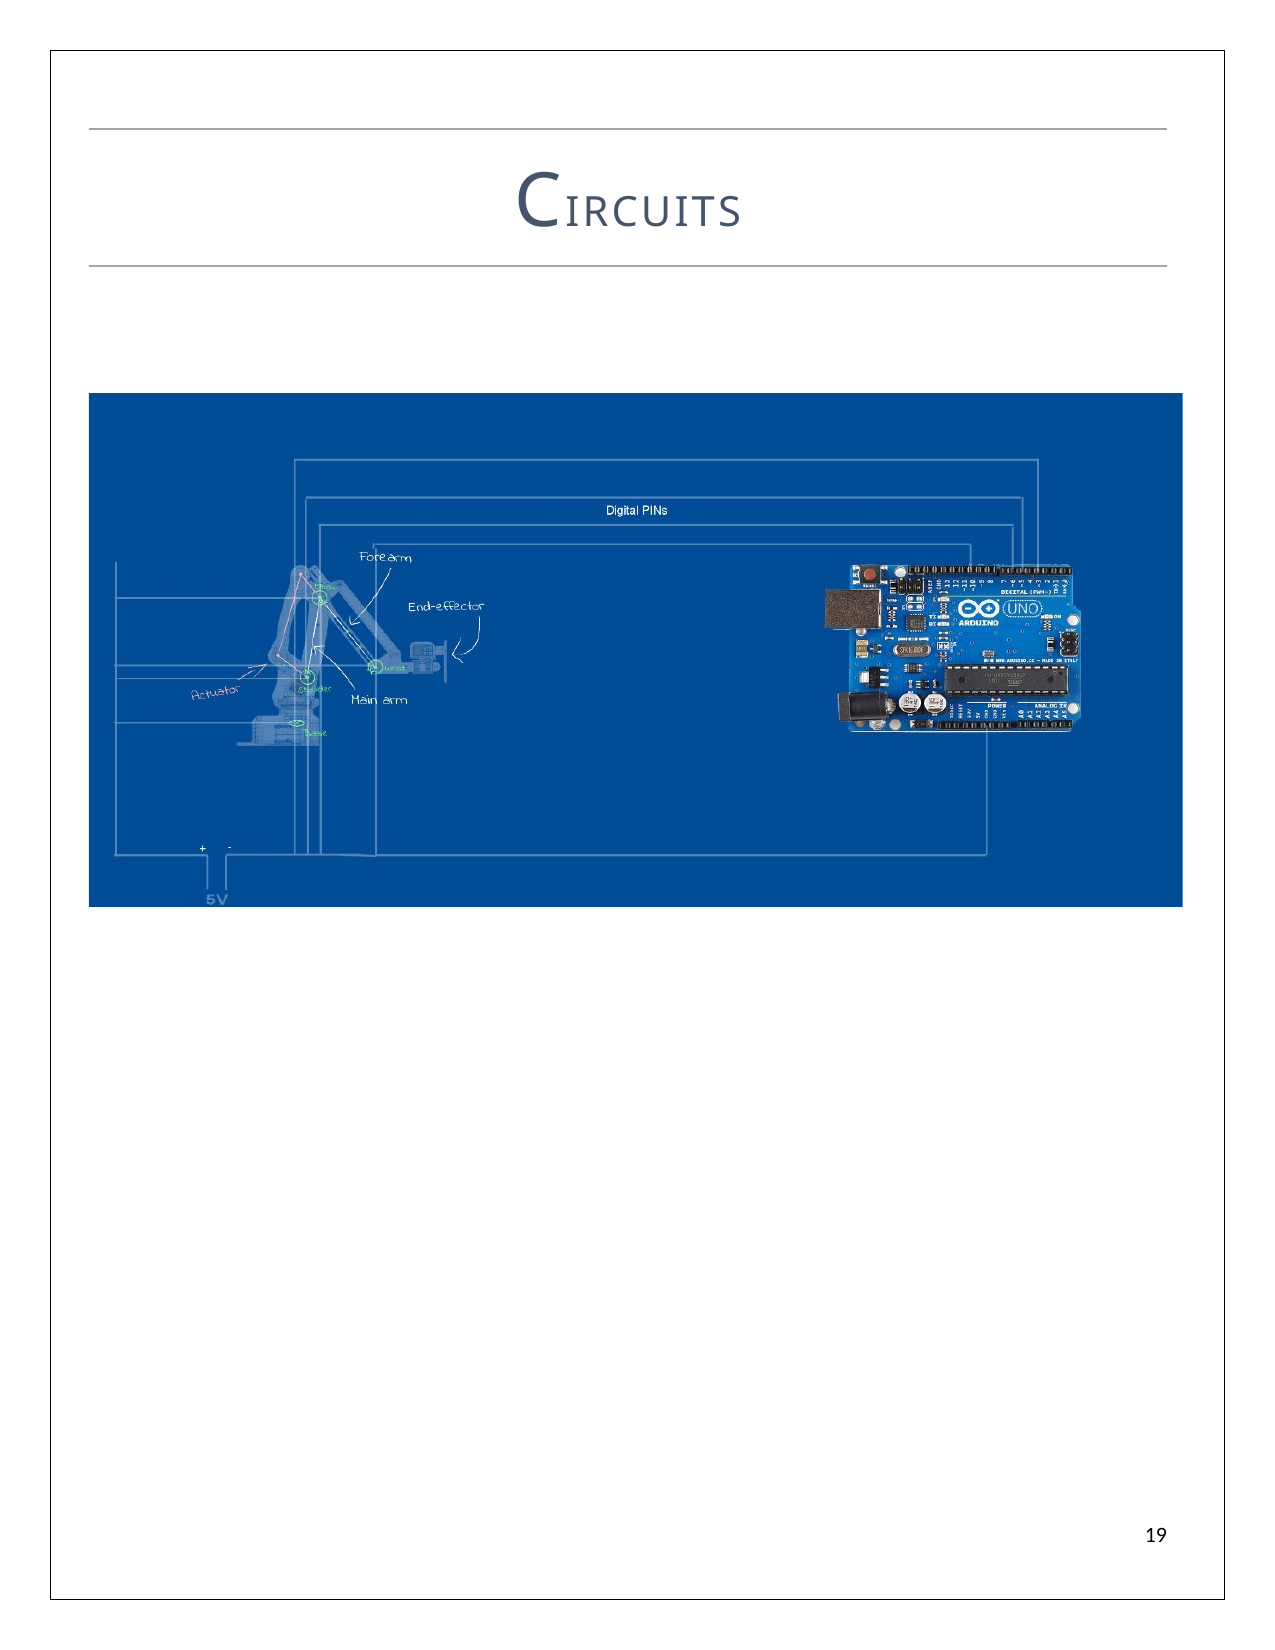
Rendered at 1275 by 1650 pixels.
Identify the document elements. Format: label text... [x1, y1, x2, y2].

title Circuits [89, 130, 1167, 265]
picture [88, 393, 1183, 907]
